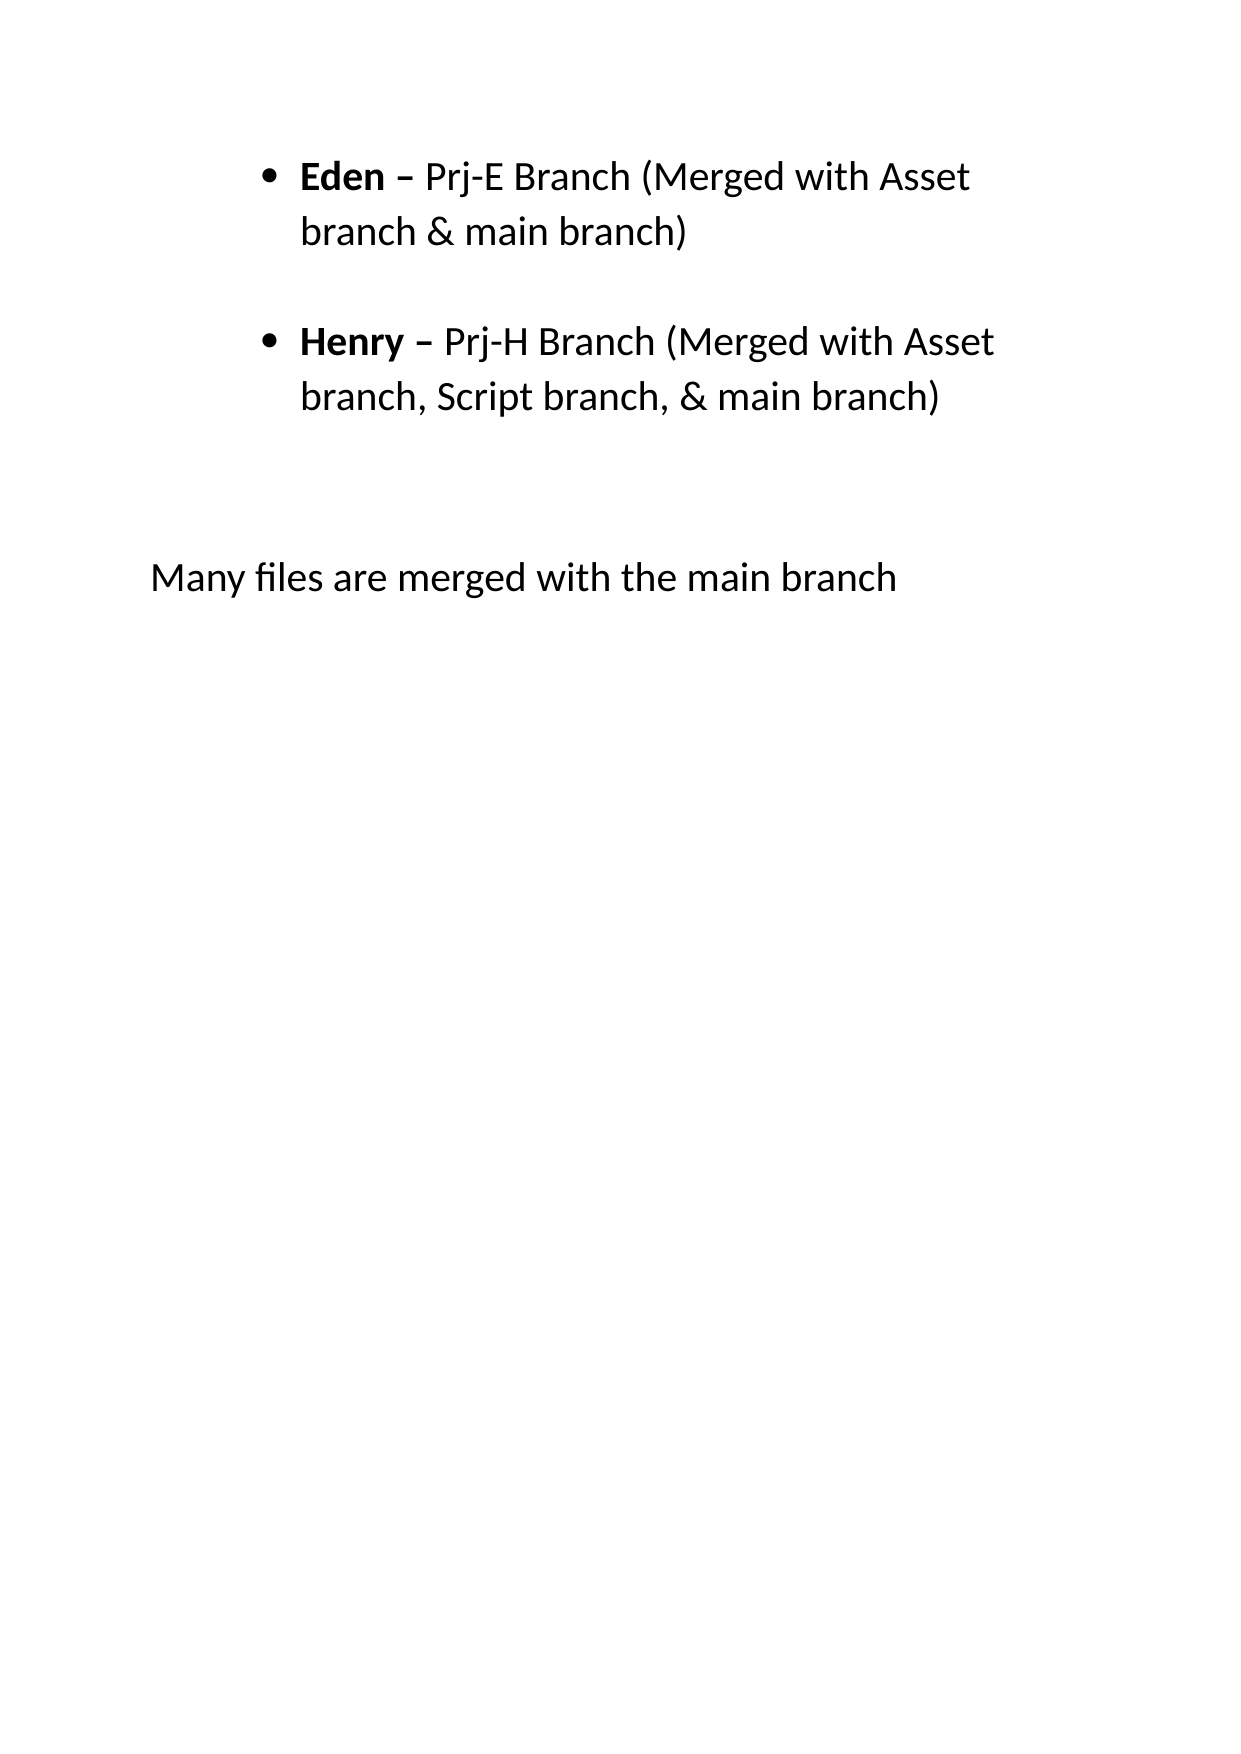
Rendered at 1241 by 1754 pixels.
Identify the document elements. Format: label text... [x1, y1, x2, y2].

list Henry – Prj-H Branch (Merged with Asset branch, Script branch, & main branch) [262, 315, 1090, 420]
list Eden – Prj-E Branch (Merged with Asset branch & main branch) [262, 150, 1090, 256]
text Many files are merged with the main branch [150, 551, 1090, 602]
